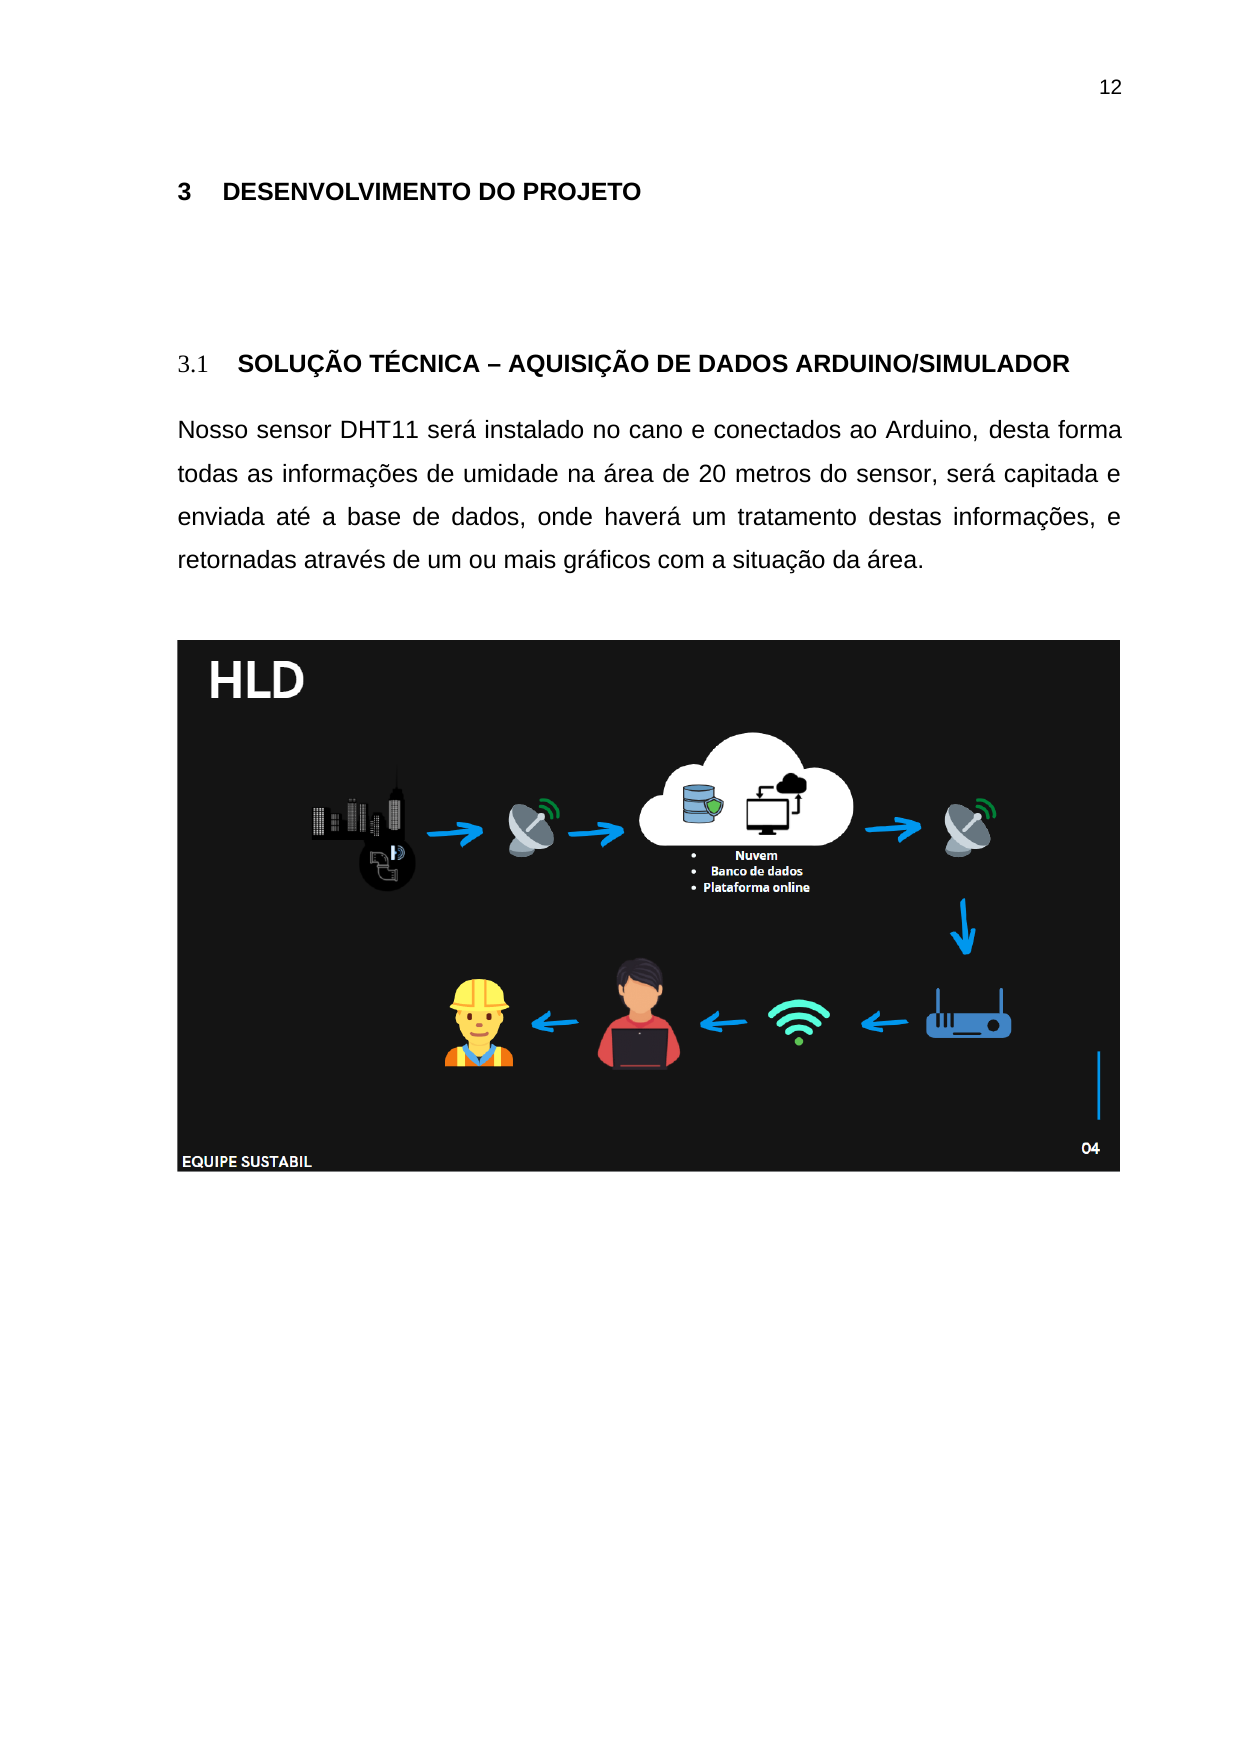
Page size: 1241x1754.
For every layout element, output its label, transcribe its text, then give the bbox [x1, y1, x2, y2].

subtitle desenvolvimento do projeto [177, 177, 1122, 206]
text Nosso sensor DHT11 será instalado no cano e conectados ao Arduino, desta forma todas as informações de umidade na área de 20 metros do sensor, será capitada e enviada até a base de dados, onde haverá um tratamento destas informações, e retornadas através de um ou mais gráficos com a situação da área. [177, 415, 1122, 573]
subtitle Solução Técnica – Aquisição de dados Arduino/SIMULADOR [177, 349, 1122, 378]
picture [177, 640, 1120, 1172]
